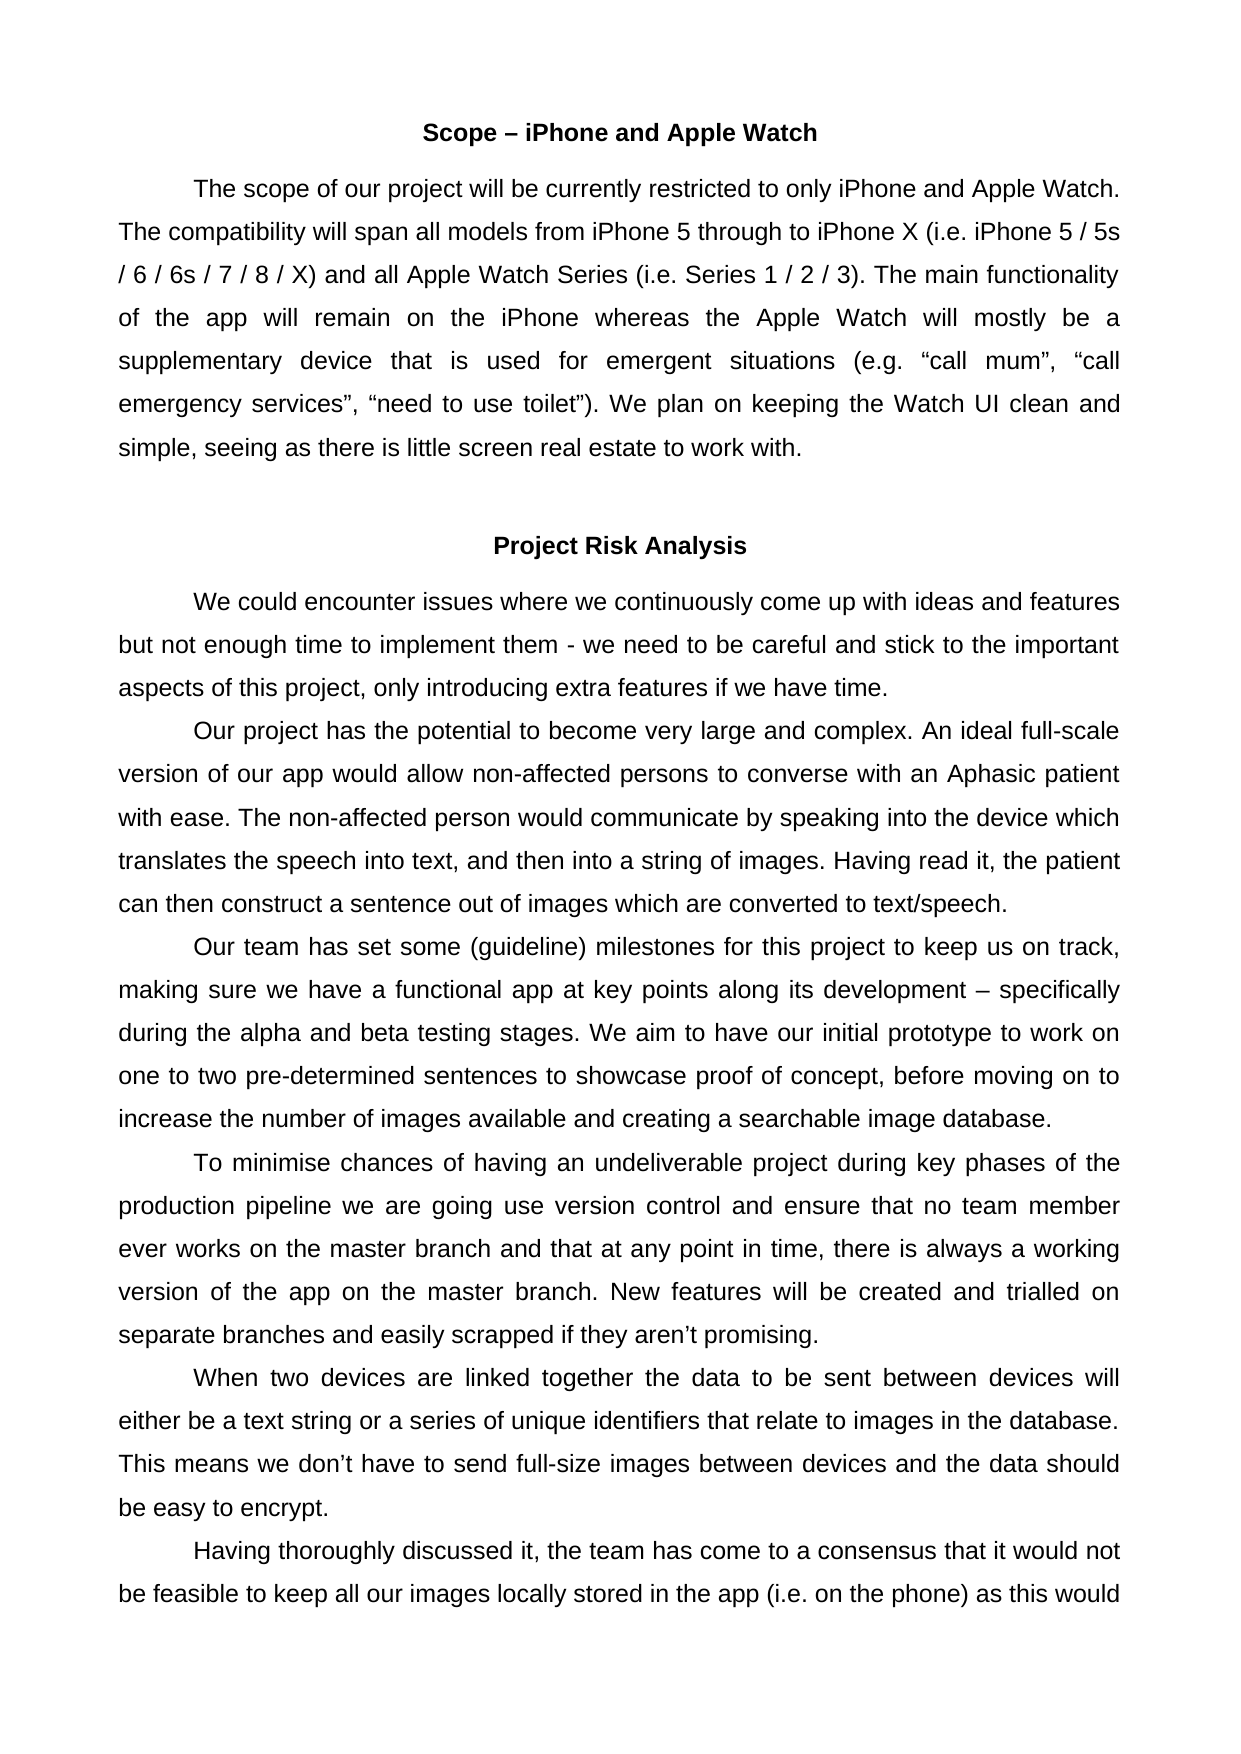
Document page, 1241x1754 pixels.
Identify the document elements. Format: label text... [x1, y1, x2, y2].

text When two devices are linked together the data to be sent between devices will either be a text string or a series of unique identifiers that relate to images in the database. This means we don’t have to send full-size images between devices and the data should be easy to encrypt. [118, 1363, 1122, 1521]
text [118, 1536, 1122, 1607]
text The scope of our project will be currently restricted to only iPhone and Apple Watch. The compatibility will span all models from iPhone 5 through to iPhone X (i.e. iPhone 5 / 5s / 6 / 6s / 7 / 8 / X) and all Apple Watch Series (i.e. Series 1 / 2 / 3). The main functionality of the app will remain on the iPhone whereas the Apple Watch will mostly be a supplementary device that is used for emergent situations (e.g. “call mum”, “call emergency services”, “need to use toilet”). We plan on keeping the Watch UI clean and simple, seeing as there is little screen real estate to work with. [118, 174, 1122, 461]
text Scope – iPhone and Apple Watch [118, 118, 1122, 147]
text Our team has set some (guideline) milestones for this project to keep us on track, making sure we have a functional app at key points along its development – specifically during the alpha and beta testing stages. We aim to have our initial prototype to work on one to two pre-determined sentences to showcase proof of concept, before moving on to increase the number of images available and creating a searchable image database. [118, 932, 1122, 1133]
text We could encounter issues where we continuously come up with ideas and features but not enough time to implement them - we need to be careful and stick to the important aspects of this project, only introducing extra features if we have time. [118, 587, 1122, 702]
text Project Risk Analysis [118, 531, 1122, 560]
text To minimise chances of having an undeliverable project during key phases of the production pipeline we are going use version control and ensure that no team member ever works on the master branch and that at any point in time, there is always a working version of the app on the master branch. New features will be created and trialled on separate branches and easily scrapped if they aren’t promising. [118, 1147, 1122, 1349]
text Our project has the potential to become very large and complex. An ideal full-scale version of our app would allow non-affected persons to converse with an Aphasic patient with ease. The non-affected person would communicate by speaking into the device which translates the speech into text, and then into a string of images. Having read it, the patient can then construct a sentence out of images which are converted to text/speech. [118, 716, 1122, 917]
